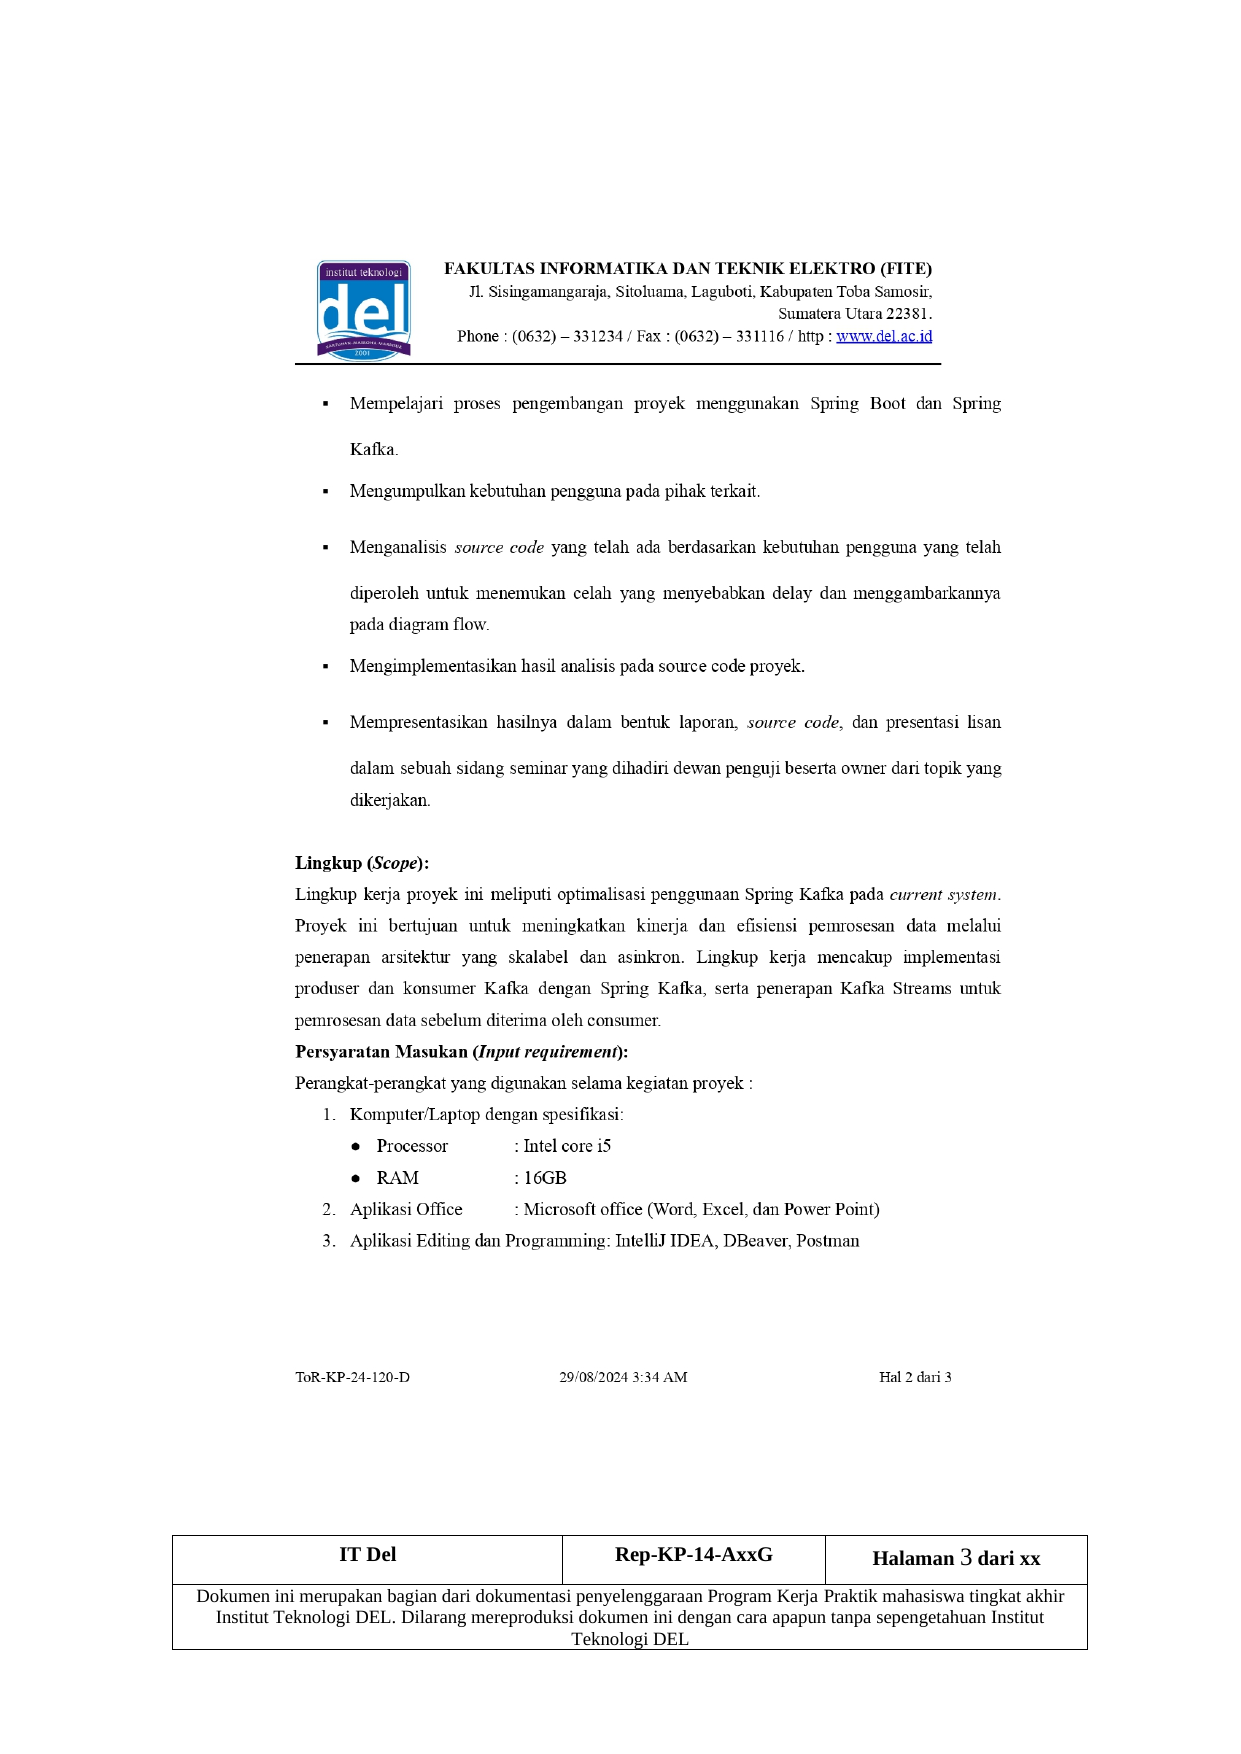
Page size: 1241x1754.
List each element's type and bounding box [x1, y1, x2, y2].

picture [187, 147, 1093, 1427]
